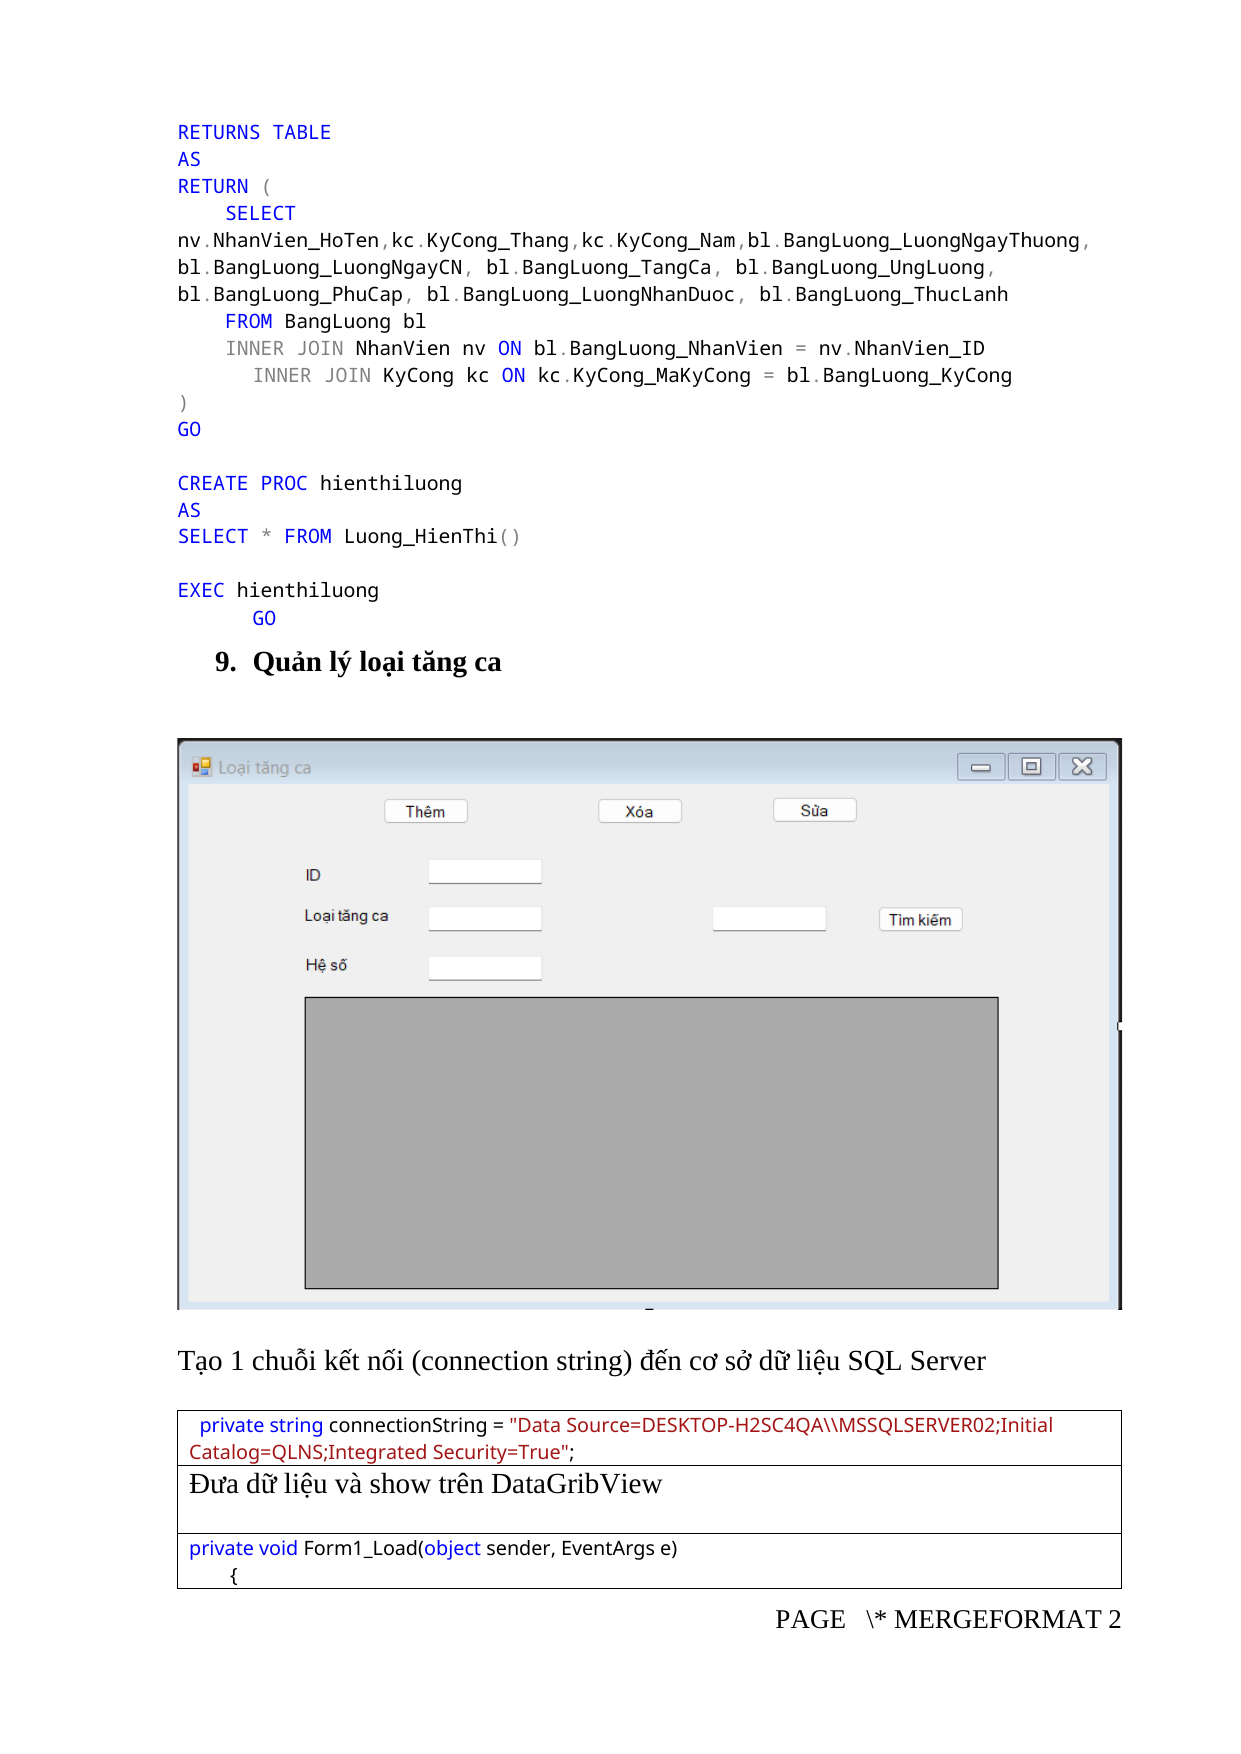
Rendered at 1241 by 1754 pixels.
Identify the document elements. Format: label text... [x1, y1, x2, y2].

table_header private string connectionString = "Data Source=DESKTOP-H2SC4QA\\MSSQLSERVER02;Initial Catalog=QLNS;Integrated Security=True"; [178, 1411, 1121, 1465]
list GO [252, 604, 1122, 631]
text SELECT nv.NhanVien_HoTen,kc.KyCong_Thang,kc.KyCong_Nam,bl.BangLuong_LuongNgayThuong, bl.BangLuong_LuongNgayCN, bl.BangLuong_TangCa, bl.BangLuong_UngLuong, bl.BangLuong_PhuCap, bl.BangLuong_LuongNhanDuoc, bl.BangLuong_ThucLanh [177, 199, 1122, 307]
text EXEC hienthiluong [177, 577, 1122, 604]
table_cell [178, 1534, 1121, 1588]
text FROM BangLuong bl [177, 307, 1122, 334]
text ) [177, 388, 1122, 415]
list Quản lý loại tăng ca [215, 644, 1122, 678]
text RETURN ( [177, 172, 1122, 199]
text GO [177, 415, 1122, 442]
text SELECT * FROM Luong_HienThi() [177, 523, 1122, 550]
text INNER JOIN KyCong kc ON kc.KyCong_MaKyCong = bl.BangLuong_KyCong [177, 361, 1122, 388]
text Tạo 1 chuỗi kết nối (connection string) đến cơ sở dữ liệu SQL Server [177, 1343, 1122, 1377]
picture [177, 738, 1123, 1310]
text INNER JOIN NhanVien nv ON bl.BangLuong_NhanVien = nv.NhanVien_ID [177, 334, 1122, 361]
table_cell Đưa dữ liệu và show trên DataGribView [178, 1466, 1121, 1533]
text AS [177, 496, 1122, 523]
text AS [177, 145, 1122, 172]
text CREATE PROC hienthiluong [177, 469, 1122, 496]
text RETURNS TABLE [177, 118, 1122, 145]
